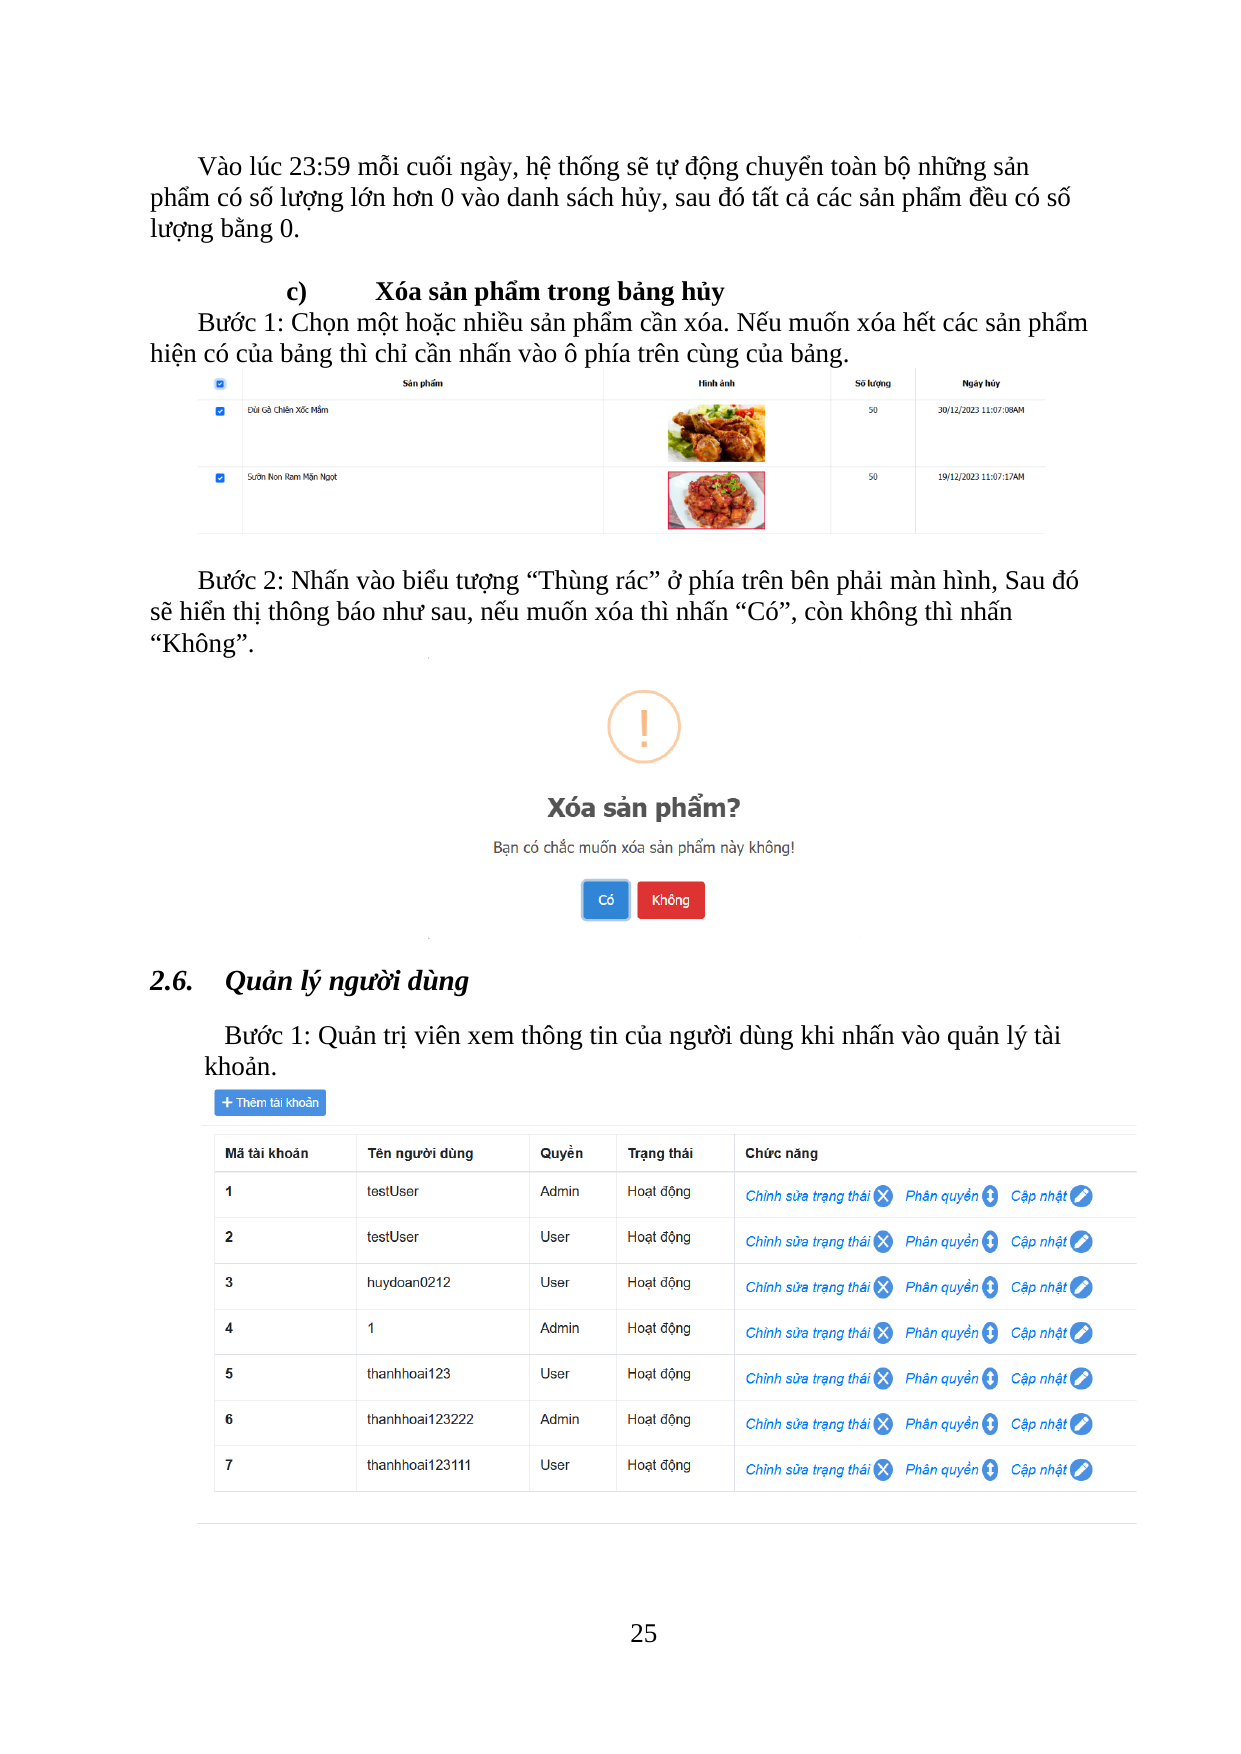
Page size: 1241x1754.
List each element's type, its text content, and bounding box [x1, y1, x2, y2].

subtitle Quản lý người dùng [150, 963, 1090, 997]
text Vào lúc 23:59 mỗi cuối ngày, hệ thống sẽ tự động chuyển toàn bộ những sản phẩm có số lượng lớn hơn 0 vào danh sách hủy, sau đó tất cả các sản phẩm đều có số lượng bằng 0. [150, 150, 1090, 243]
text Bước 1: Chọn một hoặc nhiều sản phẩm cần xóa. Nếu muốn xóa hết các sản phẩm hiện có của bảng thì chỉ cần nhấn vào ô phía trên cùng của bảng. [150, 306, 1090, 368]
text Bước 1: Quản trị viên xem thông tin của người dùng khi nhấn vào quản lý tài khoản. [204, 1019, 1090, 1081]
text Bước 2: Nhấn vào biểu tượng “Thùng rác” ở phía trên bên phải màn hình, Sau đó sẽ hiển thị thông báo như sau, nếu muốn xóa thì nhấn “Có”, còn không thì nhấn “Không”. [150, 564, 1090, 658]
text Xóa sản phẩm trong bảng hủy [239, 274, 1090, 306]
picture [197, 1081, 1137, 1524]
picture [428, 657, 860, 939]
picture [197, 368, 1046, 534]
